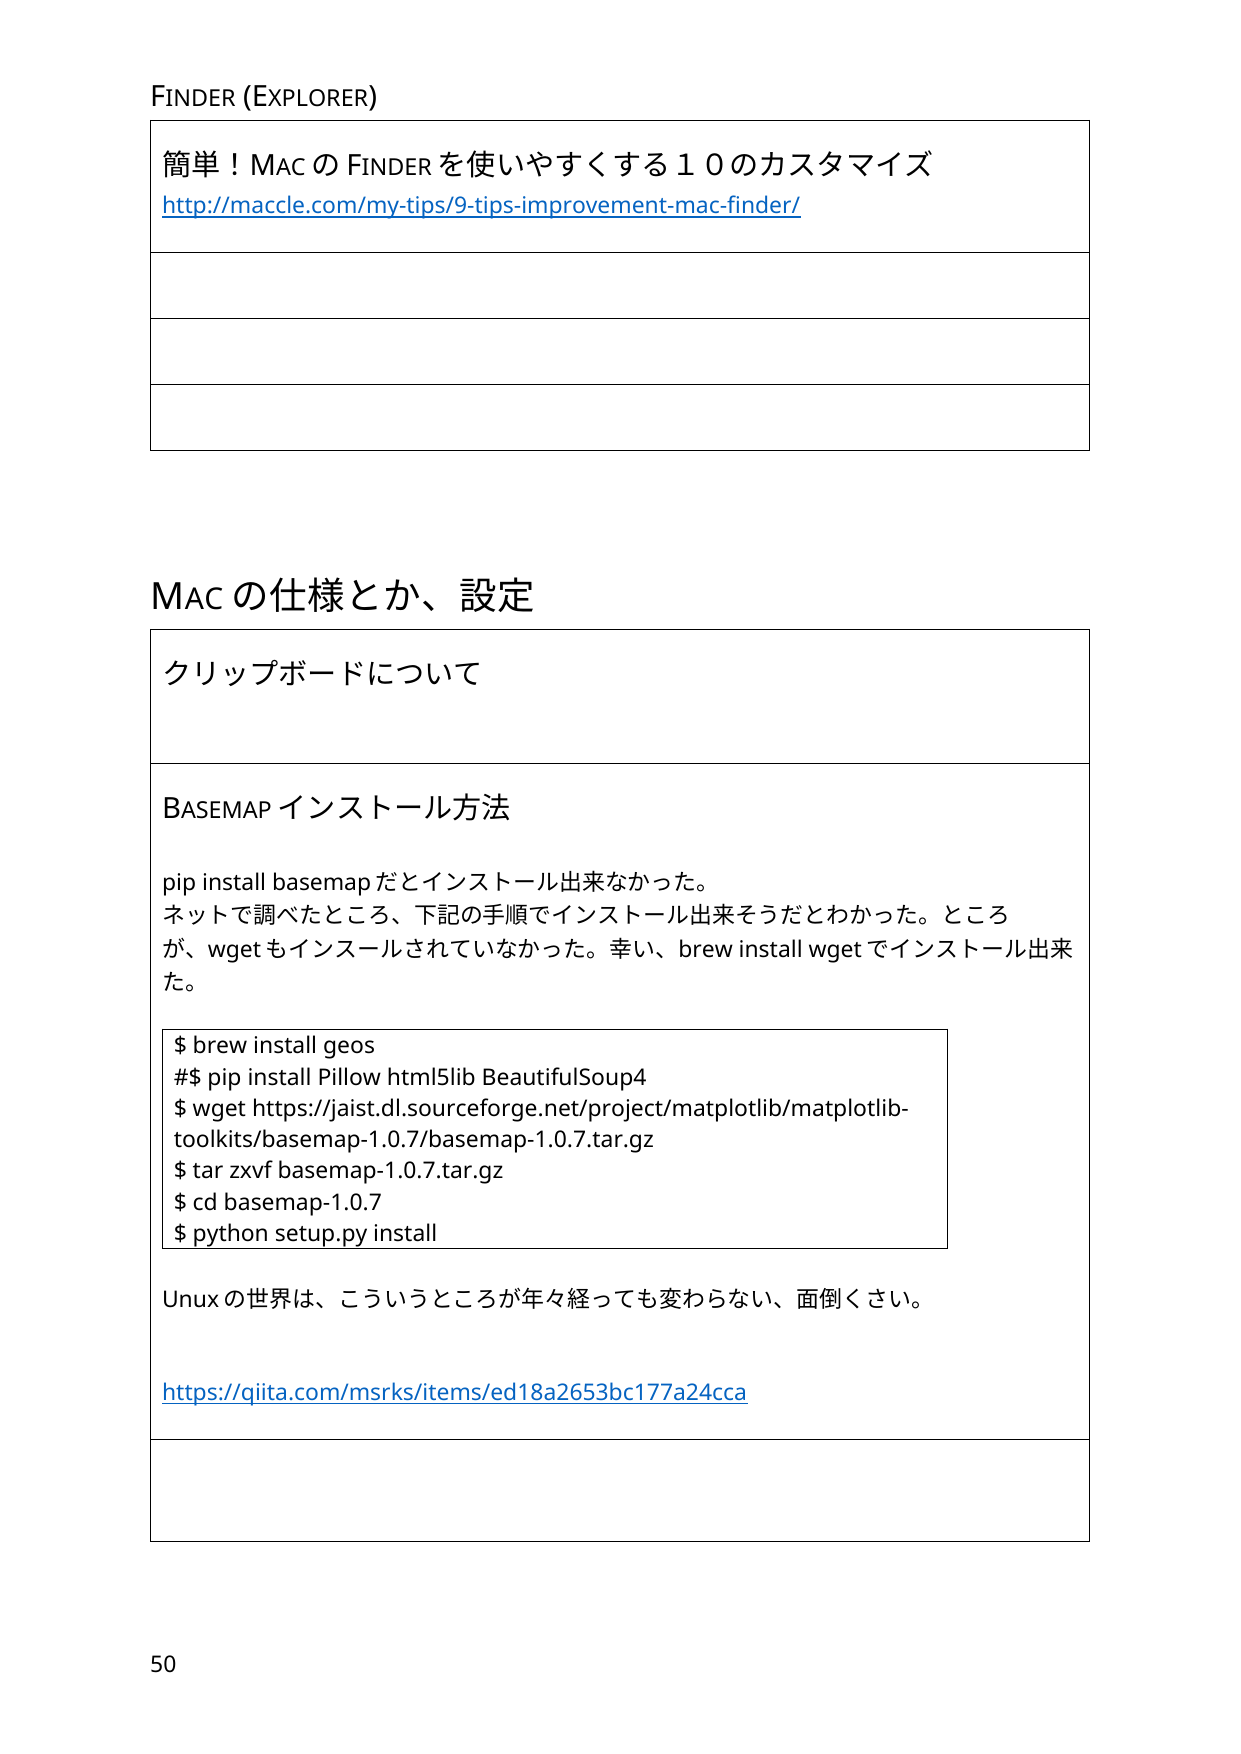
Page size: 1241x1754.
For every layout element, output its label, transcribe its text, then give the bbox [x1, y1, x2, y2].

table_header 簡単！MacのFinderを使いやすくする１０のカスタマイズ http://maccle.com/my-tips/9-tips-improvement-mac-finder/ [151, 121, 1089, 252]
table_header クリップボードについて [151, 630, 1089, 763]
table_cell Basemapインストール方法 pip install basemapだとインストール出来なかった。 ネットで調べたところ、下記の手順でインストール出来そうだとわかった。ところが、wgetもインスールされていなかった。幸い、brew install wgetでインストール出来た。 Unuxの世界は、こういうところが年々経っても変わらない、面倒くさい。 https://qiita.com/msrks/items/ed18a2653bc177a24cca [151, 764, 1089, 1439]
subtitle Finder (Explorer) [150, 75, 1090, 115]
table_cell [151, 319, 1089, 384]
table_cell [151, 385, 1089, 449]
subtitle Macの仕様とか、設定 [150, 566, 1090, 621]
table_cell [151, 1440, 1089, 1541]
table_cell [151, 253, 1089, 318]
